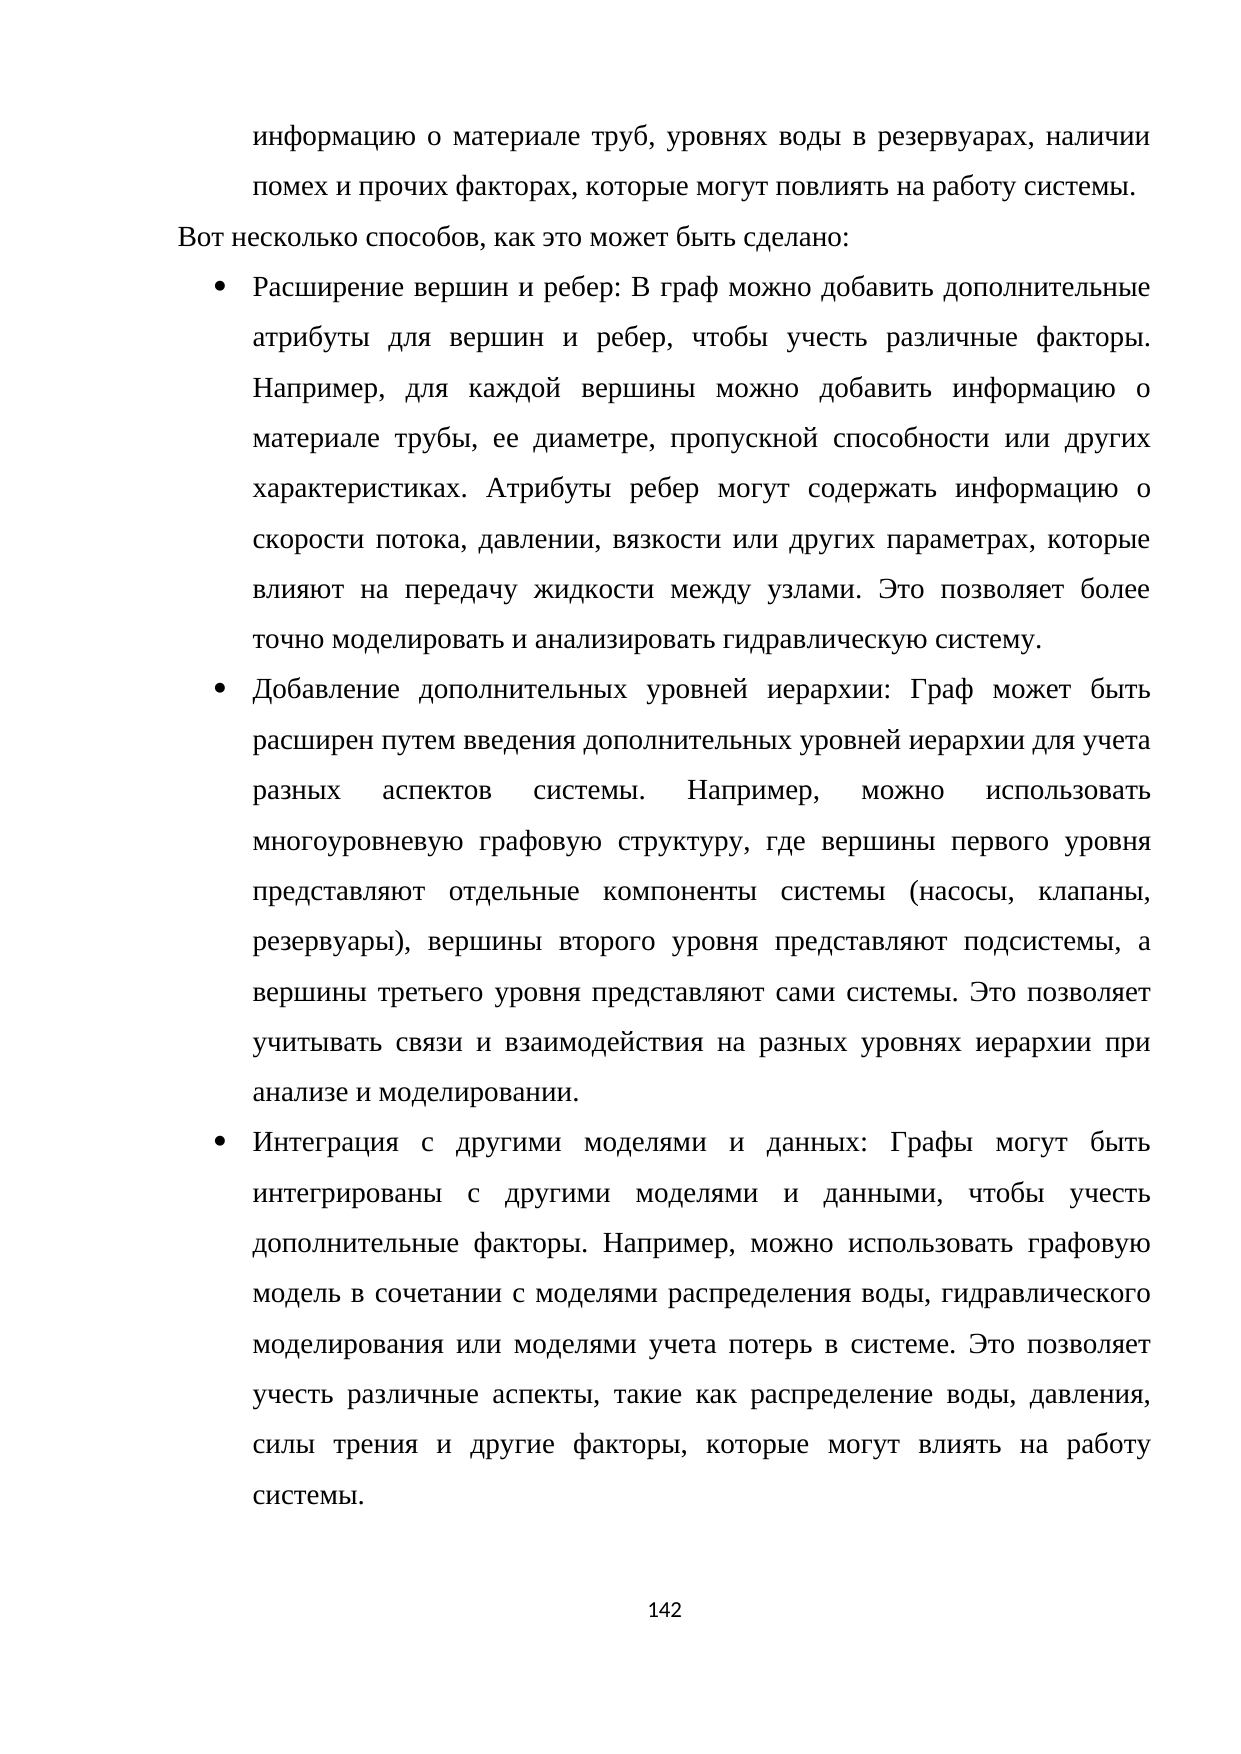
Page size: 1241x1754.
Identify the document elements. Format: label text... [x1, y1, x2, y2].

list Интеграция с другими моделями и данных: Графы могут быть интегрированы с другими моделями и данными, чтобы учесть дополнительные факторы. Например, можно использовать графовую модель в сочетании с моделями распределения воды, гидравлического моделирования или моделями учета потерь в системе. Это позволяет учесть различные аспекты, такие как распределение воды, давления, силы трения и другие факторы, которые могут влиять на работу системы. [215, 1124, 1152, 1510]
list Добавление дополнительных уровней иерархии: Граф может быть расширен путем введения дополнительных уровней иерархии для учета разных аспектов системы. Например, можно использовать многоуровневую графовую структуру, где вершины первого уровня представляют отдельные компоненты системы (насосы, клапаны, резервуары), вершины второго уровня представляют подсистемы, а вершины третьего уровня представляют сами системы. Это позволяет учитывать связи и взаимодействия на разных уровнях иерархии при анализе и моделировании. [215, 672, 1152, 1108]
text Вот несколько способов, как это может быть сделано: [177, 219, 1152, 252]
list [215, 118, 1152, 202]
list Расширение вершин и ребер: В граф можно добавить дополнительные атрибуты для вершин и ребер, чтобы учесть различные факторы. Например, для каждой вершины можно добавить информацию о материале трубы, ее диаметре, пропускной способности или других характеристиках. Атрибуты ребер могут содержать информацию о скорости потока, давлении, вязкости или других параметрах, которые влияют на передачу жидкости между узлами. Это позволяет более точно моделировать и анализировать гидравлическую систему. [215, 269, 1152, 655]
